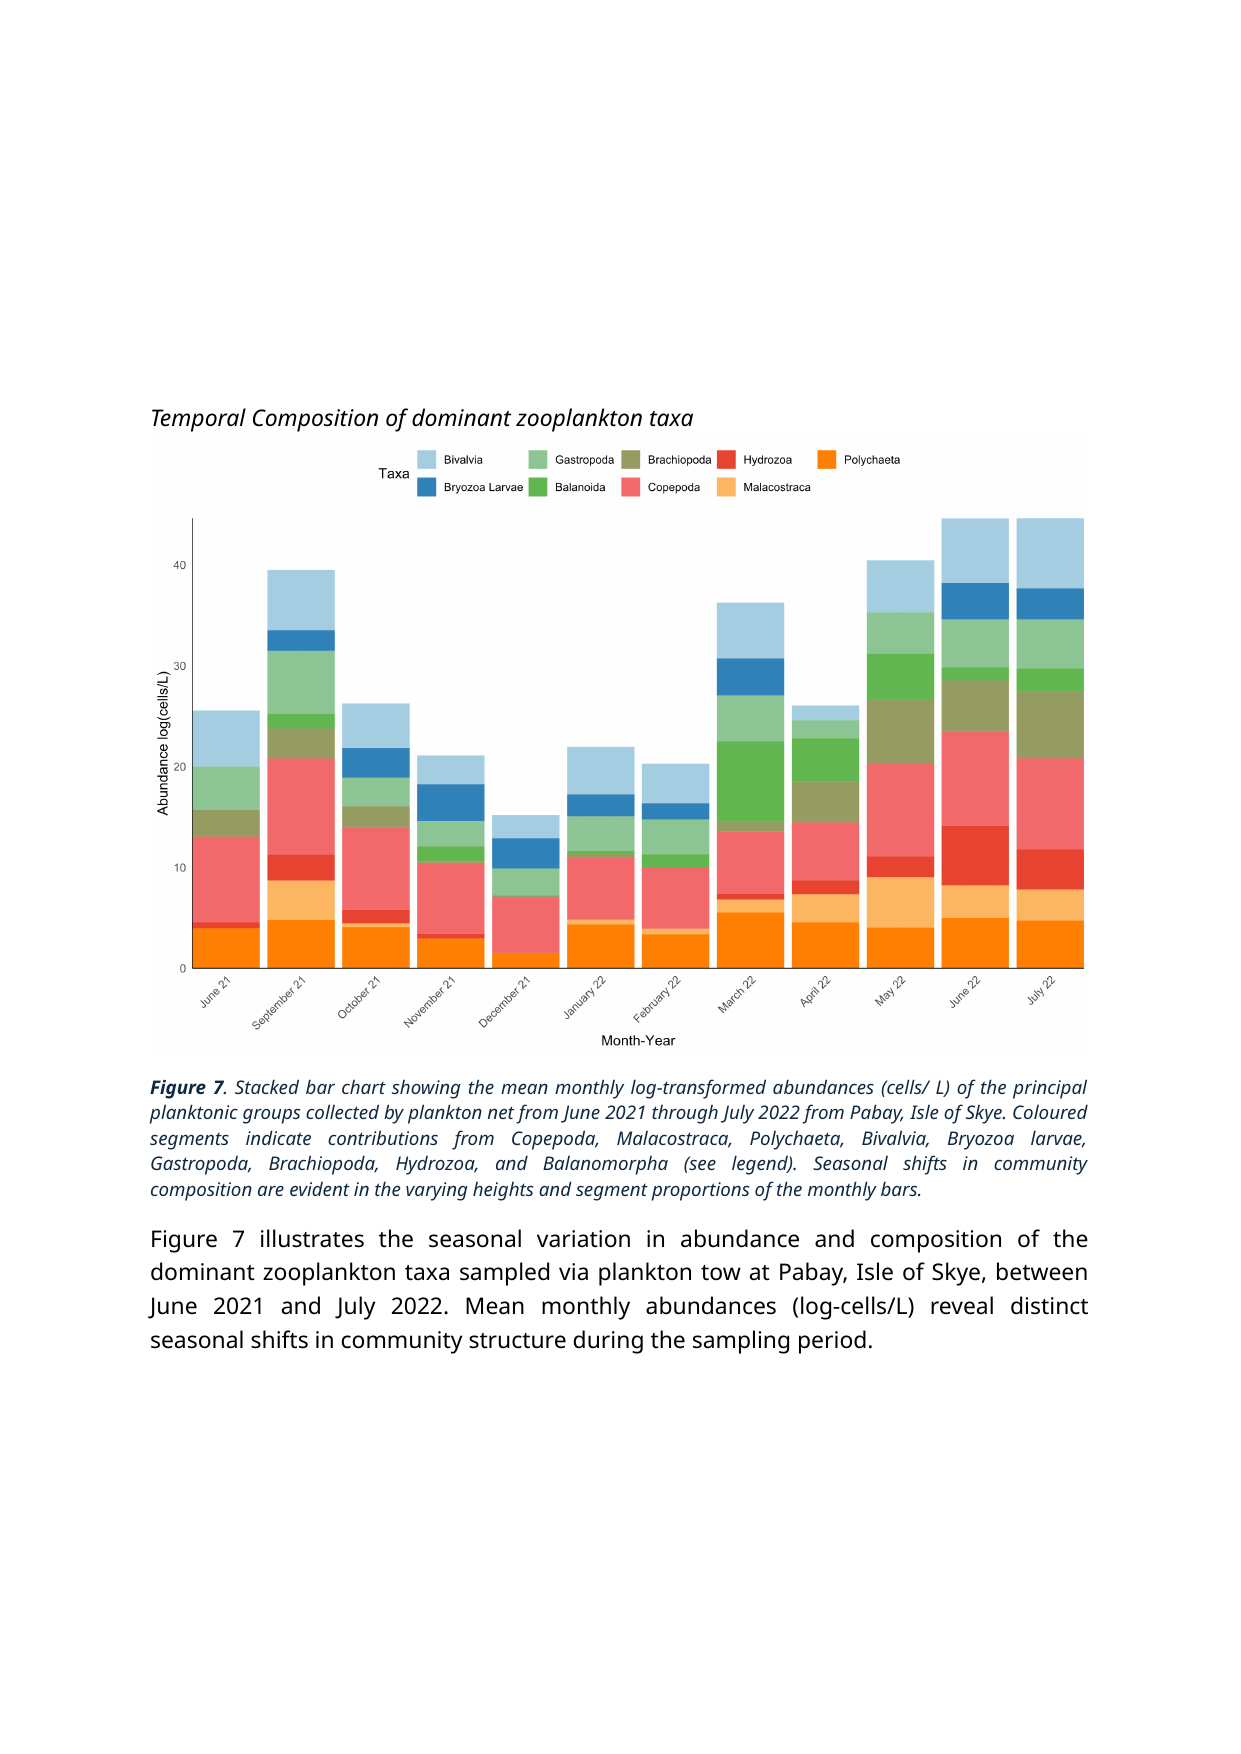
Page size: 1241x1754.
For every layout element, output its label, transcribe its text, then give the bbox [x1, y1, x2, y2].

picture [150, 435, 1091, 1055]
text Figure 7 illustrates the seasonal variation in abundance and composition of the dominant zooplankton taxa sampled via plankton tow at Pabay, Isle of Skye, between June 2021 and July 2022. Mean monthly abundances (log-cells/L) reveal distinct seasonal shifts in community structure during the sampling period. [150, 1223, 1090, 1355]
text Figure 7. Stacked bar chart showing the mean monthly log-transformed abundances (cells/ L) of the principal planktonic groups collected by plankton net from June 2021 through July 2022 from Pabay, Isle of Skye. Coloured segments indicate contributions from Copepoda, Malacostraca, Polychaeta, Bivalvia, Bryozoa larvae, Gastropoda, Brachiopoda, Hydrozoa, and Balanomorpha (see legend). Seasonal shifts in community composition are evident in the varying heights and segment proportions of the monthly bars. [150, 1074, 1090, 1202]
text Temporal Composition of dominant zooplankton taxa [150, 402, 1090, 435]
